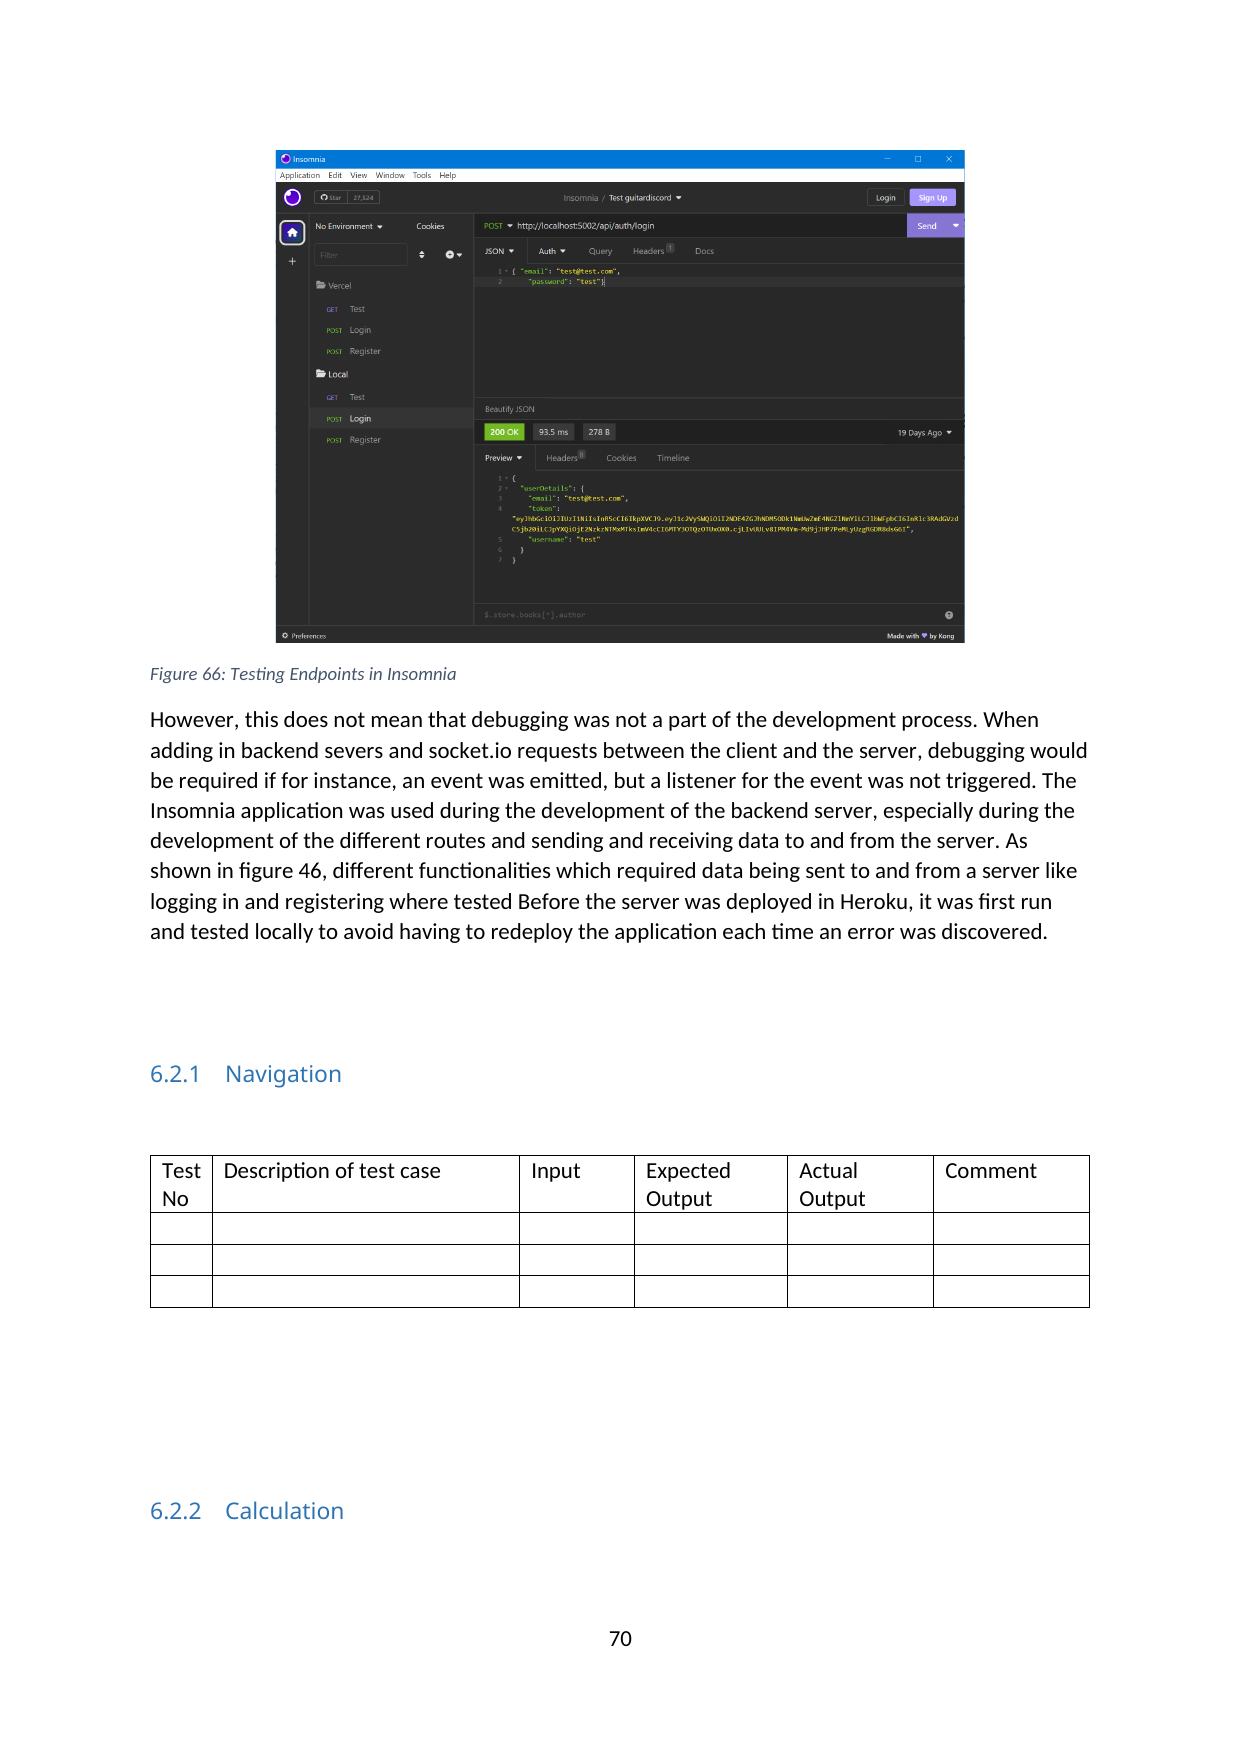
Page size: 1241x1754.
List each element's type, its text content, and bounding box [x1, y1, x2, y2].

table_cell [213, 1276, 519, 1307]
table_cell [520, 1276, 634, 1307]
table_cell [151, 1245, 212, 1275]
table_cell [151, 1276, 212, 1307]
table_cell [635, 1245, 787, 1275]
table_header Input [520, 1156, 634, 1212]
table_cell [520, 1245, 634, 1275]
table_cell [788, 1213, 933, 1244]
table_header Actual Output [788, 1156, 933, 1212]
table_cell [788, 1276, 933, 1307]
table_cell [213, 1245, 519, 1275]
table_cell [635, 1213, 787, 1244]
table_cell [934, 1245, 1089, 1275]
table_cell [934, 1276, 1089, 1307]
table_cell [788, 1245, 933, 1275]
picture [275, 150, 965, 643]
table_cell [151, 1213, 212, 1244]
table_header Comment [934, 1156, 1089, 1212]
subtitle Navigation [150, 1058, 1090, 1089]
text However, this does not mean that debugging was not a part of the development process. When adding in backend severs and socket.io requests between the client and the server, debugging would be required if for instance, an event was emitted, but a listener for the event was not triggered. The Insomnia application was used during the development of the backend server, especially during the development of the different routes and sending and receiving data to and from the server. As shown in figure 46, different functionalities which required data being sent to and from a server like logging in and registering where tested Before the server was deployed in Heroku, it was first run and tested locally to avoid having to redeploy the application each time an error was discovered. [150, 706, 1090, 945]
table_header Description of test case [213, 1156, 519, 1212]
table_cell [213, 1213, 519, 1244]
subtitle Calculation [150, 1495, 1090, 1527]
table_header Test No [151, 1156, 212, 1212]
table_cell [635, 1276, 787, 1307]
table_cell [520, 1213, 634, 1244]
table_header Expected Output [635, 1156, 787, 1212]
table_cell [934, 1213, 1089, 1244]
